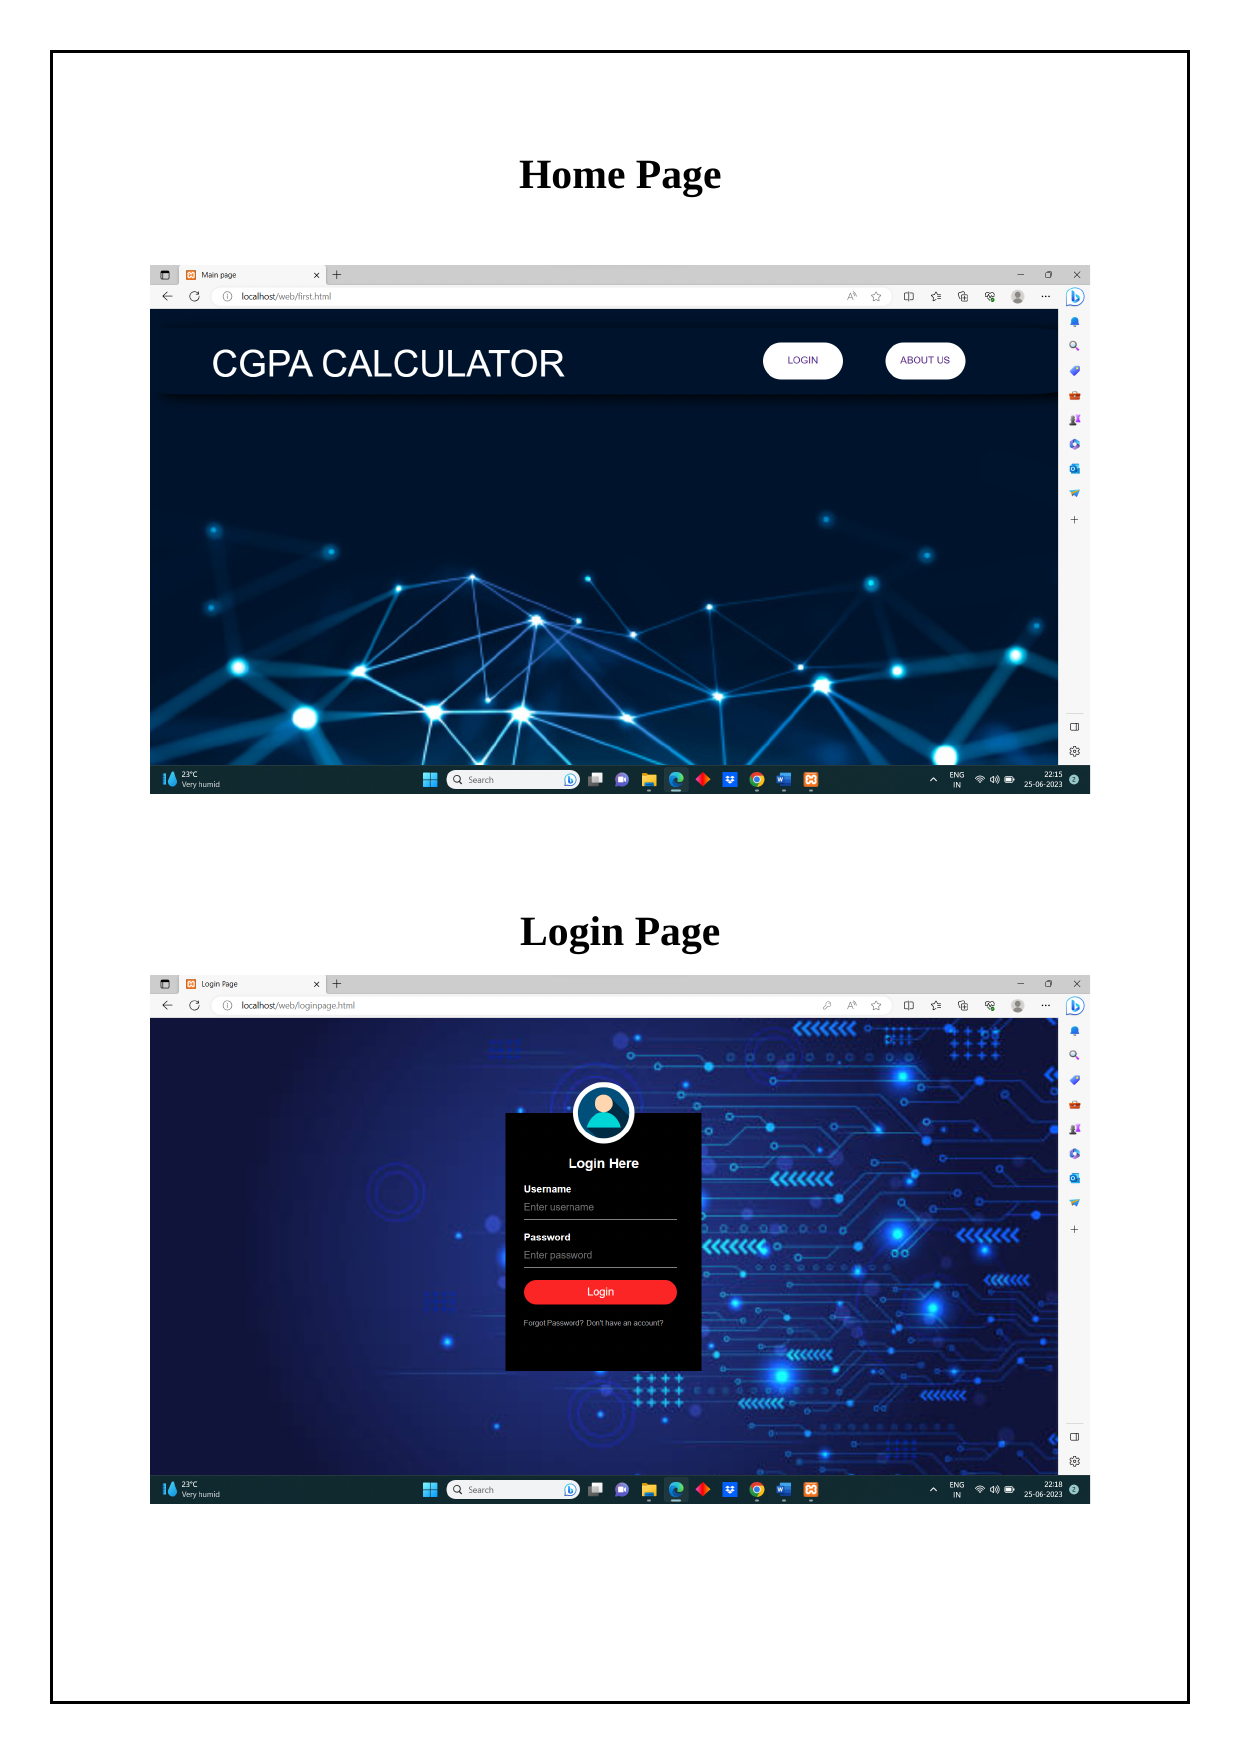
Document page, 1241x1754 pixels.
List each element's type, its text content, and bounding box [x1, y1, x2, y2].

picture [150, 265, 1091, 794]
text Home Page [150, 150, 1090, 198]
picture [150, 975, 1091, 1504]
text Login Page [150, 907, 1090, 954]
